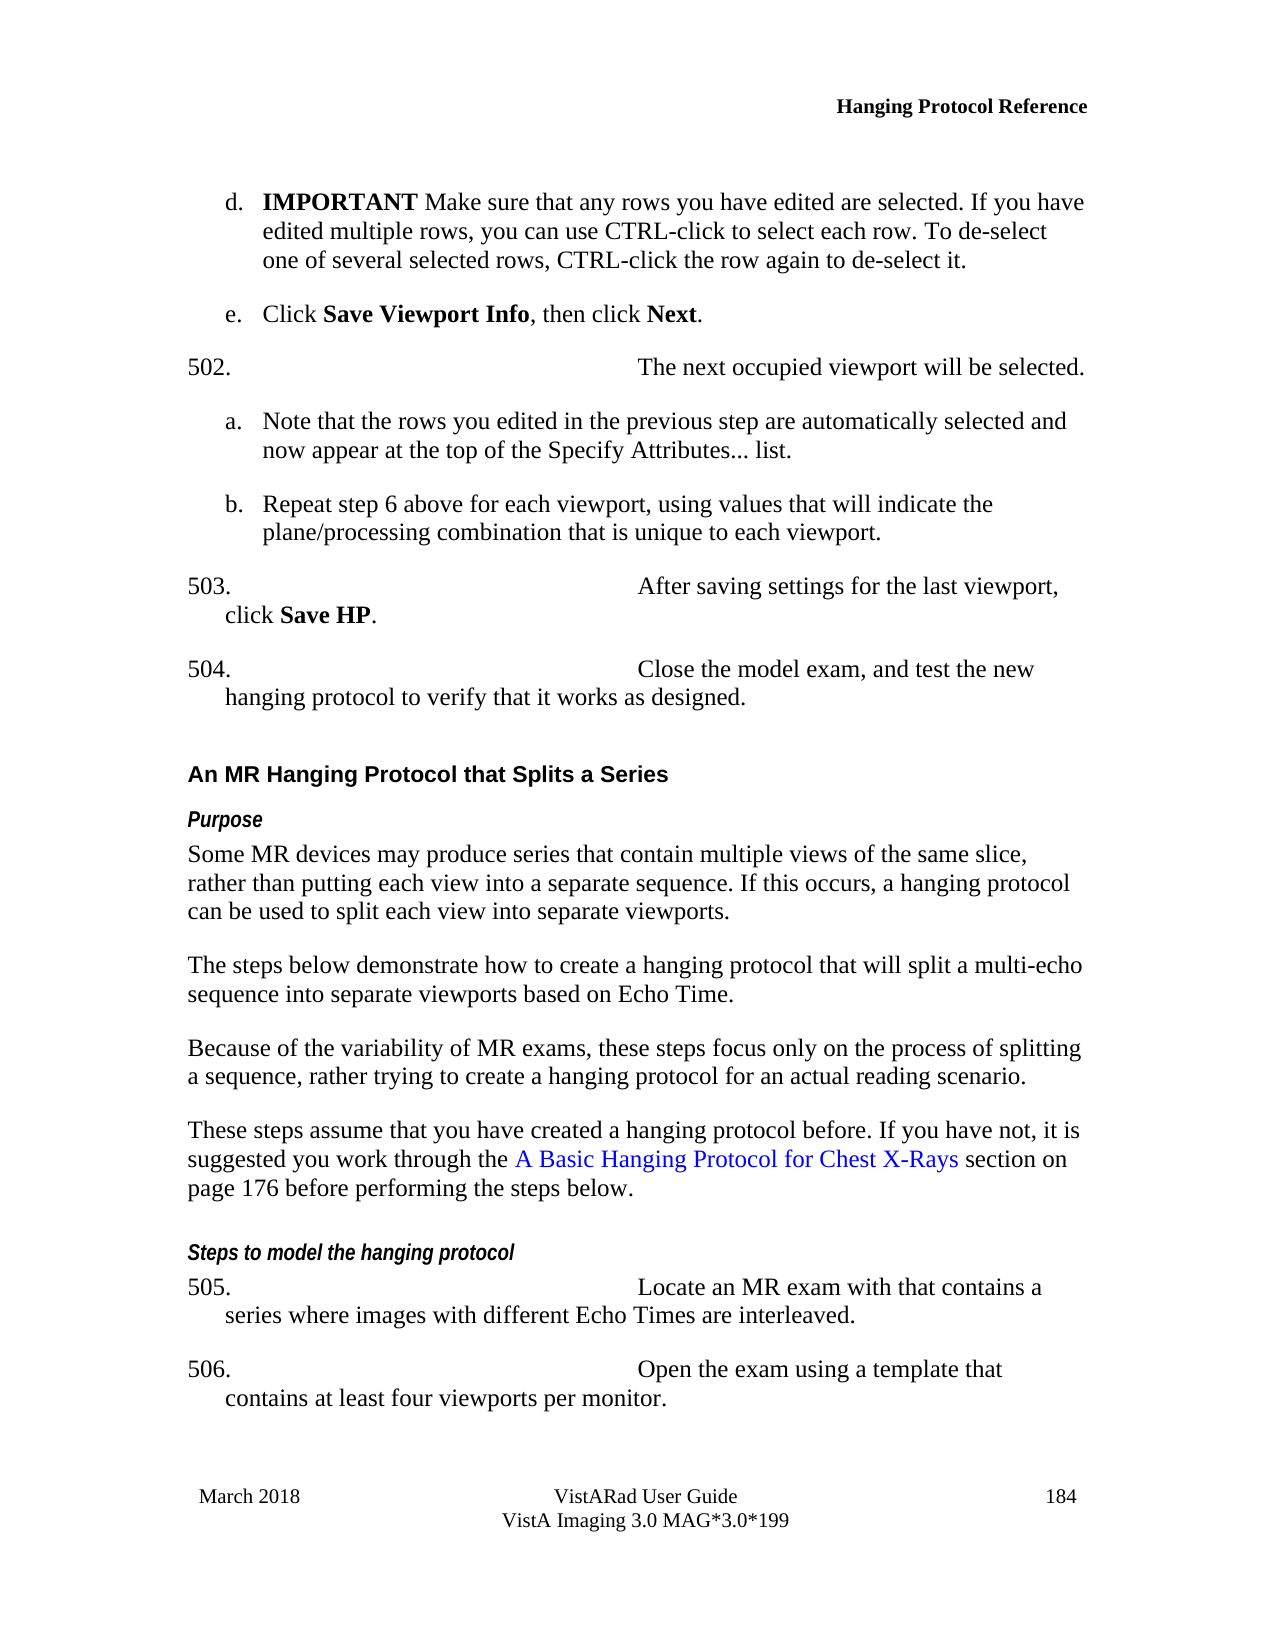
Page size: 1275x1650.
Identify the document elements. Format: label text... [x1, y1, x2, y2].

text Some MR devices may produce series that contain multiple views of the same slice, rather than putting each view into a separate sequence. If this occurs, a hanging protocol can be used to split each view into separate viewports. [187, 839, 1087, 925]
list IMPORTANT Make sure that any rows you have edited are selected. If you have edited multiple rows, you can use CTRL-click to select each row. To de-select one of several selected rows, CTRL-click the row again to de-select it. [225, 187, 1087, 274]
subtitle An MR Hanging Protocol that Splits a Series [187, 761, 1087, 788]
list Close the model exam, and test the new hanging protocol to verify that it works as designed. [187, 654, 1087, 711]
list Repeat step 6 above for each viewport, using values that will indicate the plane/processing combination that is unique to each viewport. [225, 489, 1087, 546]
text Purpose [187, 806, 1087, 833]
list Click Save Viewport Info, then click Next. [225, 299, 1087, 327]
list The next occupied viewport will be selected. [187, 352, 1087, 381]
list Open the exam using a template that contains at least four viewports per monitor. [187, 1354, 1087, 1412]
text These steps assume that you have created a hanging protocol before. If you have not, it is suggested you work through the A Basic Hanging Protocol for Chest X-Rays section on page before performing the steps below. [187, 1115, 1087, 1201]
list Locate an MR exam with that contains a series where images with different Echo Times are interleaved. [187, 1272, 1087, 1329]
list After saving settings for the last viewport, click Save HP. [187, 571, 1087, 629]
text Because of the variability of MR exams, these steps focus only on the process of splitting a sequence, rather trying to create a hanging protocol for an actual reading scenario. [187, 1033, 1087, 1090]
list Note that the rows you edited in the previous step are automatically selected and now appear at the top of the Specify Attributes... list. [225, 406, 1087, 464]
text Steps to model the hanging protocol [187, 1239, 1087, 1265]
text The steps below demonstrate how to create a hanging protocol that will split a multi-echo sequence into separate viewports based on Echo Time. [187, 950, 1087, 1008]
